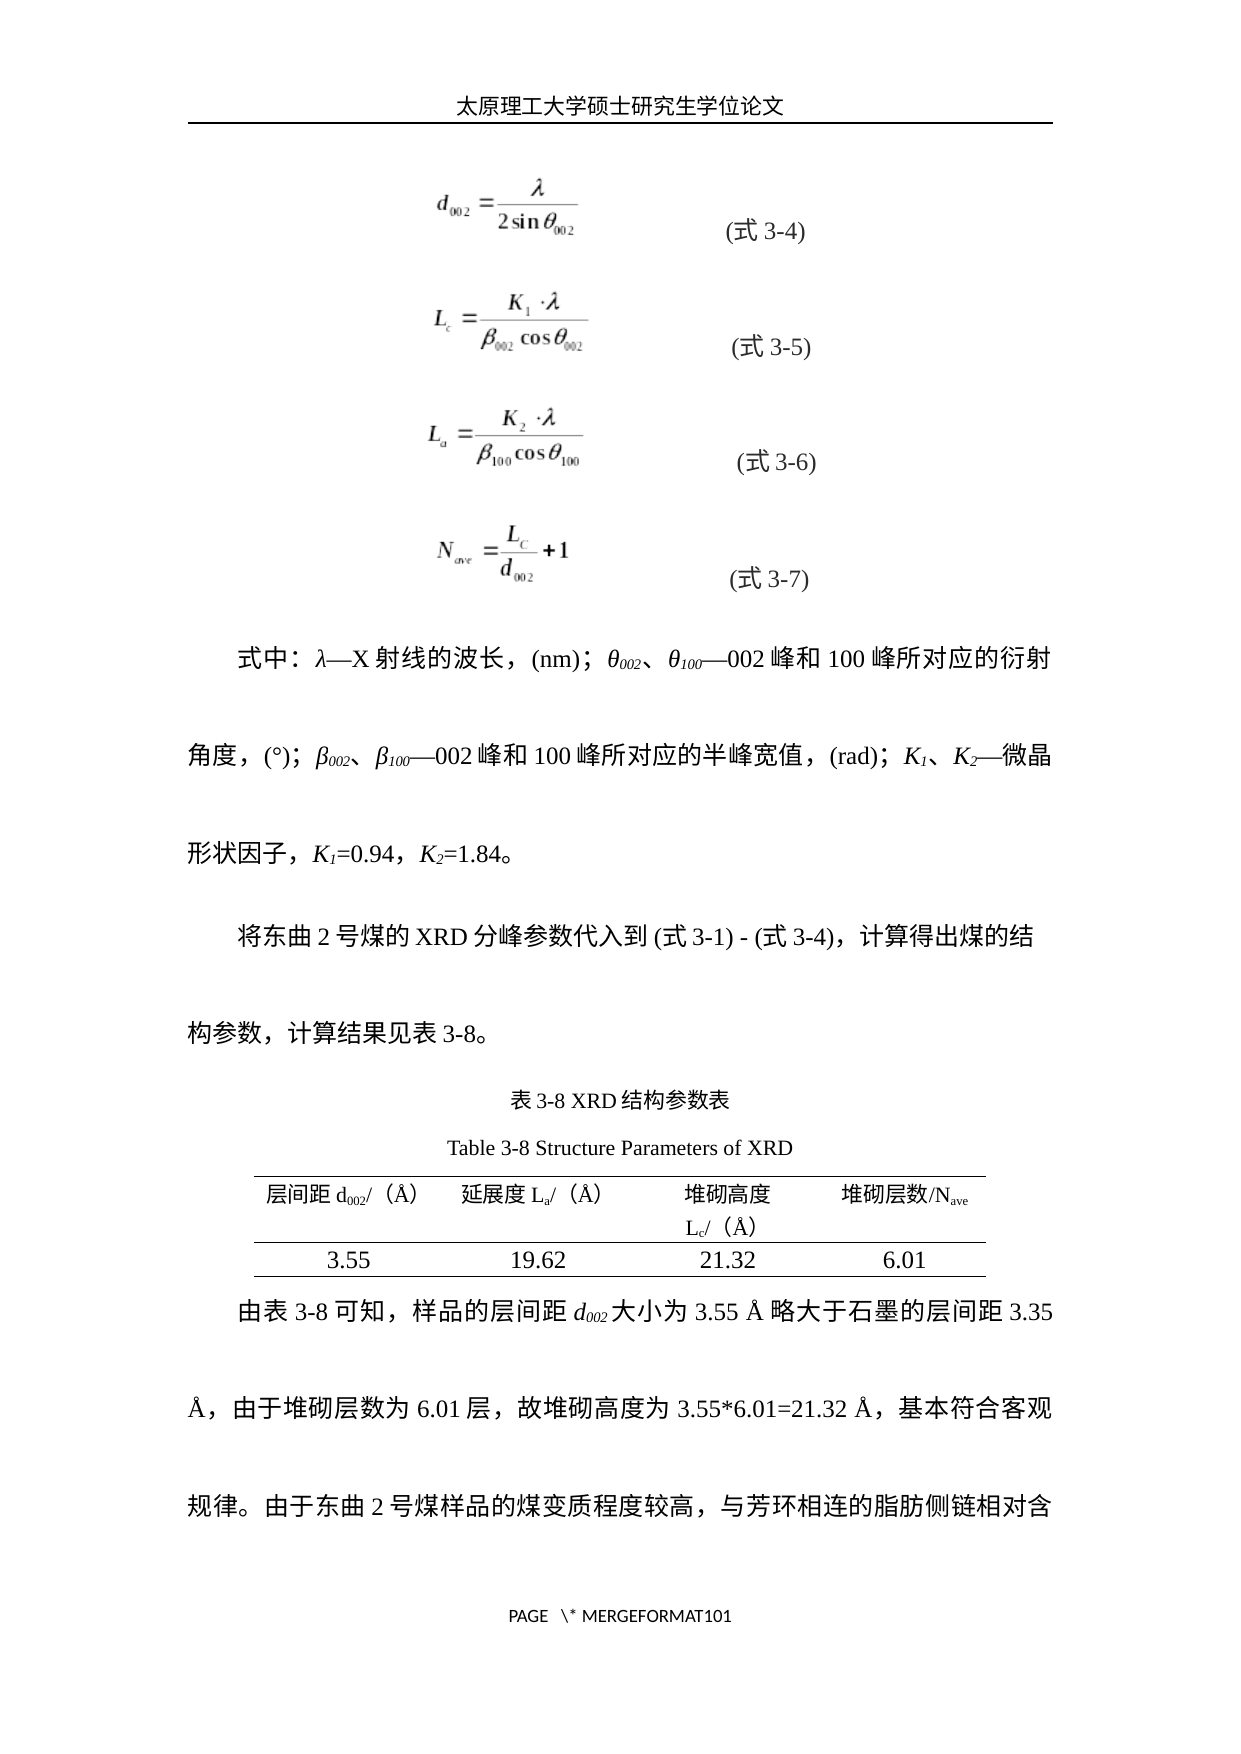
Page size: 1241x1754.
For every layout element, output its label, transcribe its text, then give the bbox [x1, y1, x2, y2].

table_header 堆砌高度Lc/（Å） [633, 1177, 822, 1242]
text 式中：λ—X射线的波长，(nm)；θ002、θ100—002峰和100峰所对应的衍射角度，(°)；β002、β100—002峰和100峰所对应的半峰宽值，(rad)；K1、K2—微晶形状因子，K1=0.94，K2=1.84。 [187, 624, 1053, 884]
text Table 3-8 Structure Parameters of XRD [187, 1131, 1053, 1163]
text (式3-5) [187, 277, 1053, 374]
text 将东曲2号煤的XRD分峰参数代入到 (式3-1) - (式3-4)，计算得出煤的结构参数，计算结果见表3-8。 [187, 902, 1053, 1064]
table_cell 6.01 [823, 1243, 986, 1276]
text (式3-6) [187, 392, 1053, 490]
table_cell 3.55 [254, 1243, 443, 1276]
text 表3-8 XRD结构参数表 [187, 1082, 1053, 1115]
table_header 堆砌层数/Nave [823, 1177, 986, 1242]
table_cell 21.32 [633, 1243, 822, 1276]
table_header 延展度La/（Å） [443, 1177, 633, 1242]
text (式3-7) [187, 508, 1053, 606]
table_cell 19.62 [443, 1243, 633, 1276]
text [187, 1277, 1053, 1537]
table_header 层间距d002/（Å） [254, 1177, 443, 1242]
text (式3-4) [187, 161, 1053, 259]
